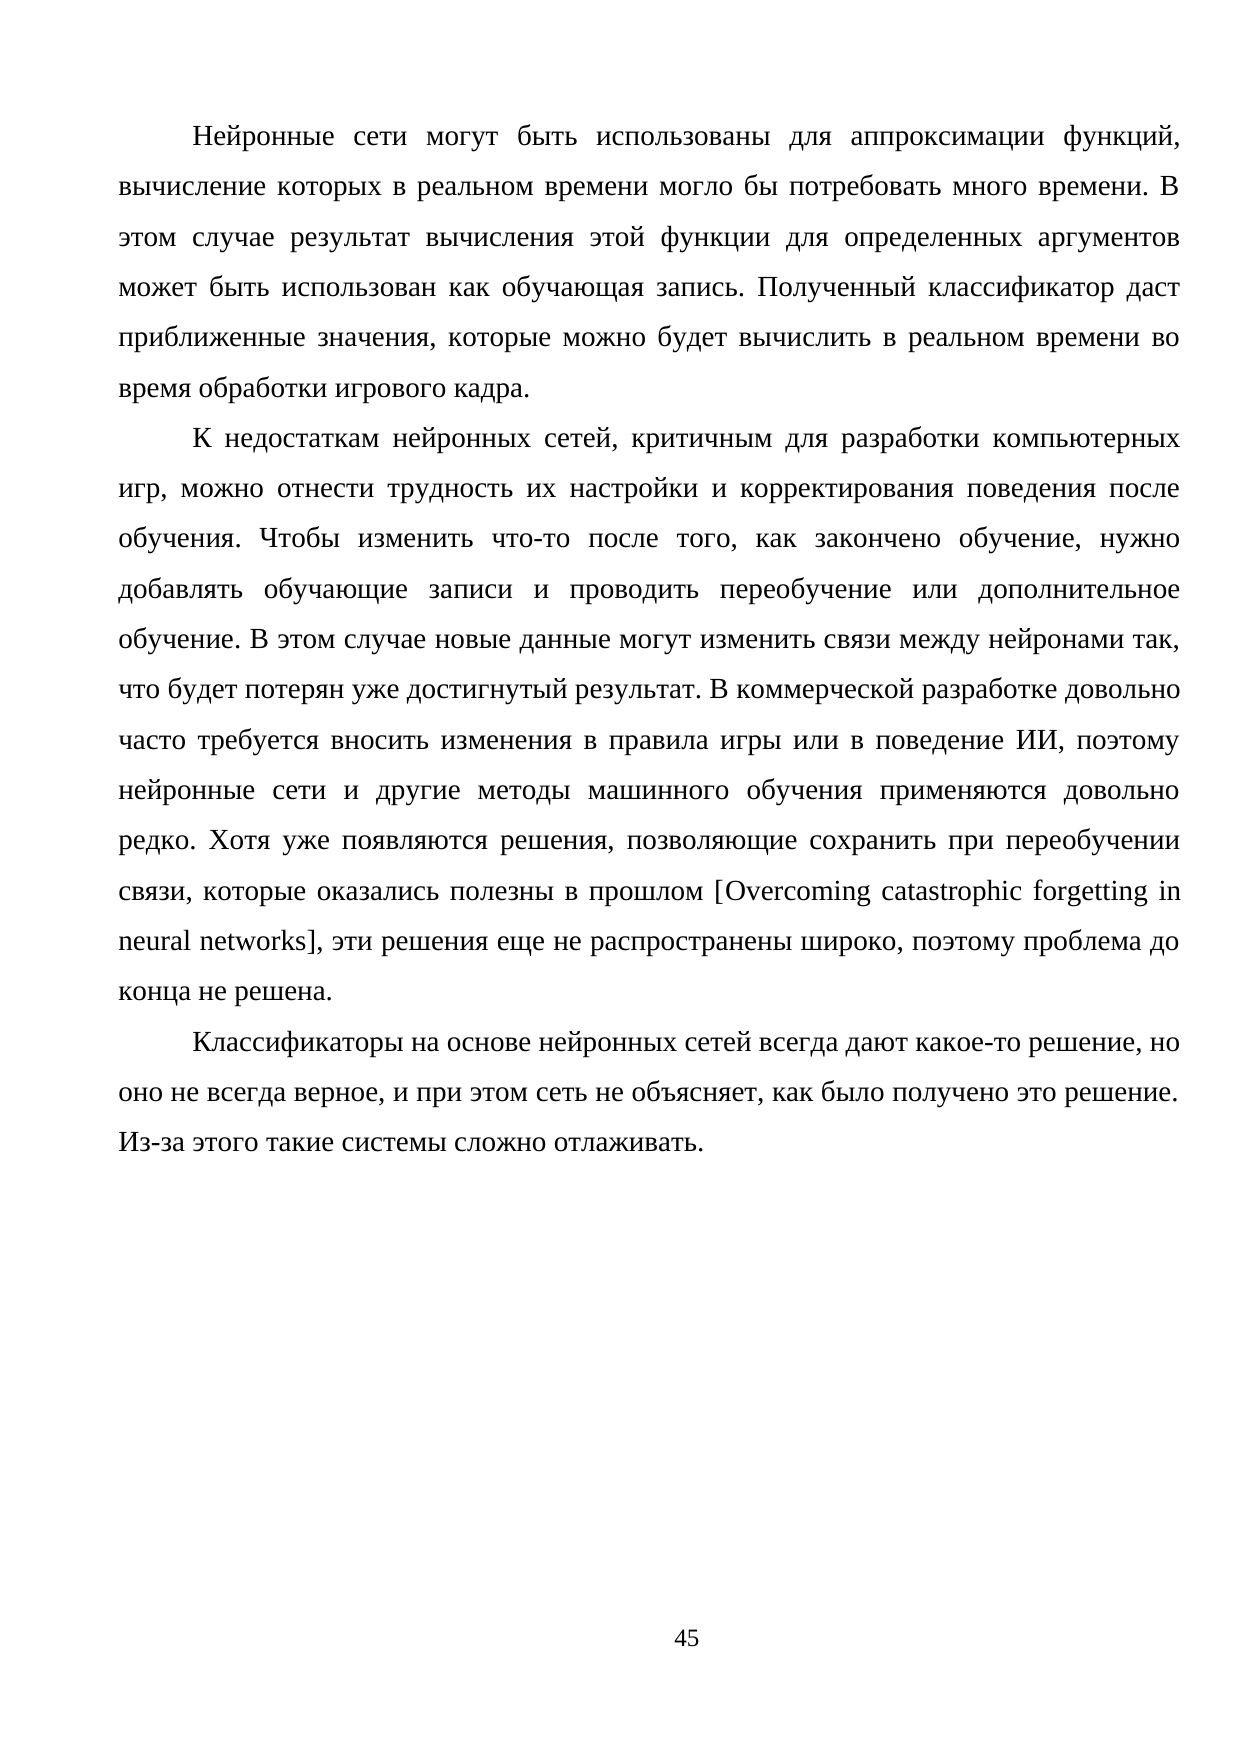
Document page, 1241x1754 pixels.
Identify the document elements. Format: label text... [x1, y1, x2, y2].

text Классификаторы на основе нейронных сетей всегда дают какое-то решение, но оно не всегда верное, и при этом сеть не объясняет, как было получено это решение. Из-за этого такие системы сложно отлаживать. [118, 1024, 1181, 1158]
text Нейронные сети могут быть использованы для аппроксимации функций, вычисление которых в реальном времени могло бы потребовать много времени. В этом случае результат вычисления этой функции для определенных аргументов может быть использован как обучающая запись. Полученный классификатор даст приближенные значения, которые можно будет вычислить в реальном времени во время обработки игрового кадра. [118, 118, 1181, 403]
text К недостаткам нейронных сетей, критичным для разработки компьютерных игр, можно отнести трудность их настройки и корректирования поведения после обучения. Чтобы изменить что-то после того, как закончено обучение, нужно добавлять обучающие записи и проводить переобучение или дополнительное обучение. В этом случае новые данные могут изменить связи между нейронами так, что будет потерян уже достигнутый результат. В коммерческой разработке довольно часто требуется вносить изменения в правила игры или в поведение ИИ, поэтому нейронные сети и другие методы машинного обучения применяются довольно редко. Хотя уже появляются решения, позволяющие сохранить при переобучении связи, которые оказались полезны в прошлом [Overcoming catastrophic forgetting in neural networks], эти решения еще не распространены широко, поэтому проблема до конца не решена. [118, 420, 1181, 1007]
